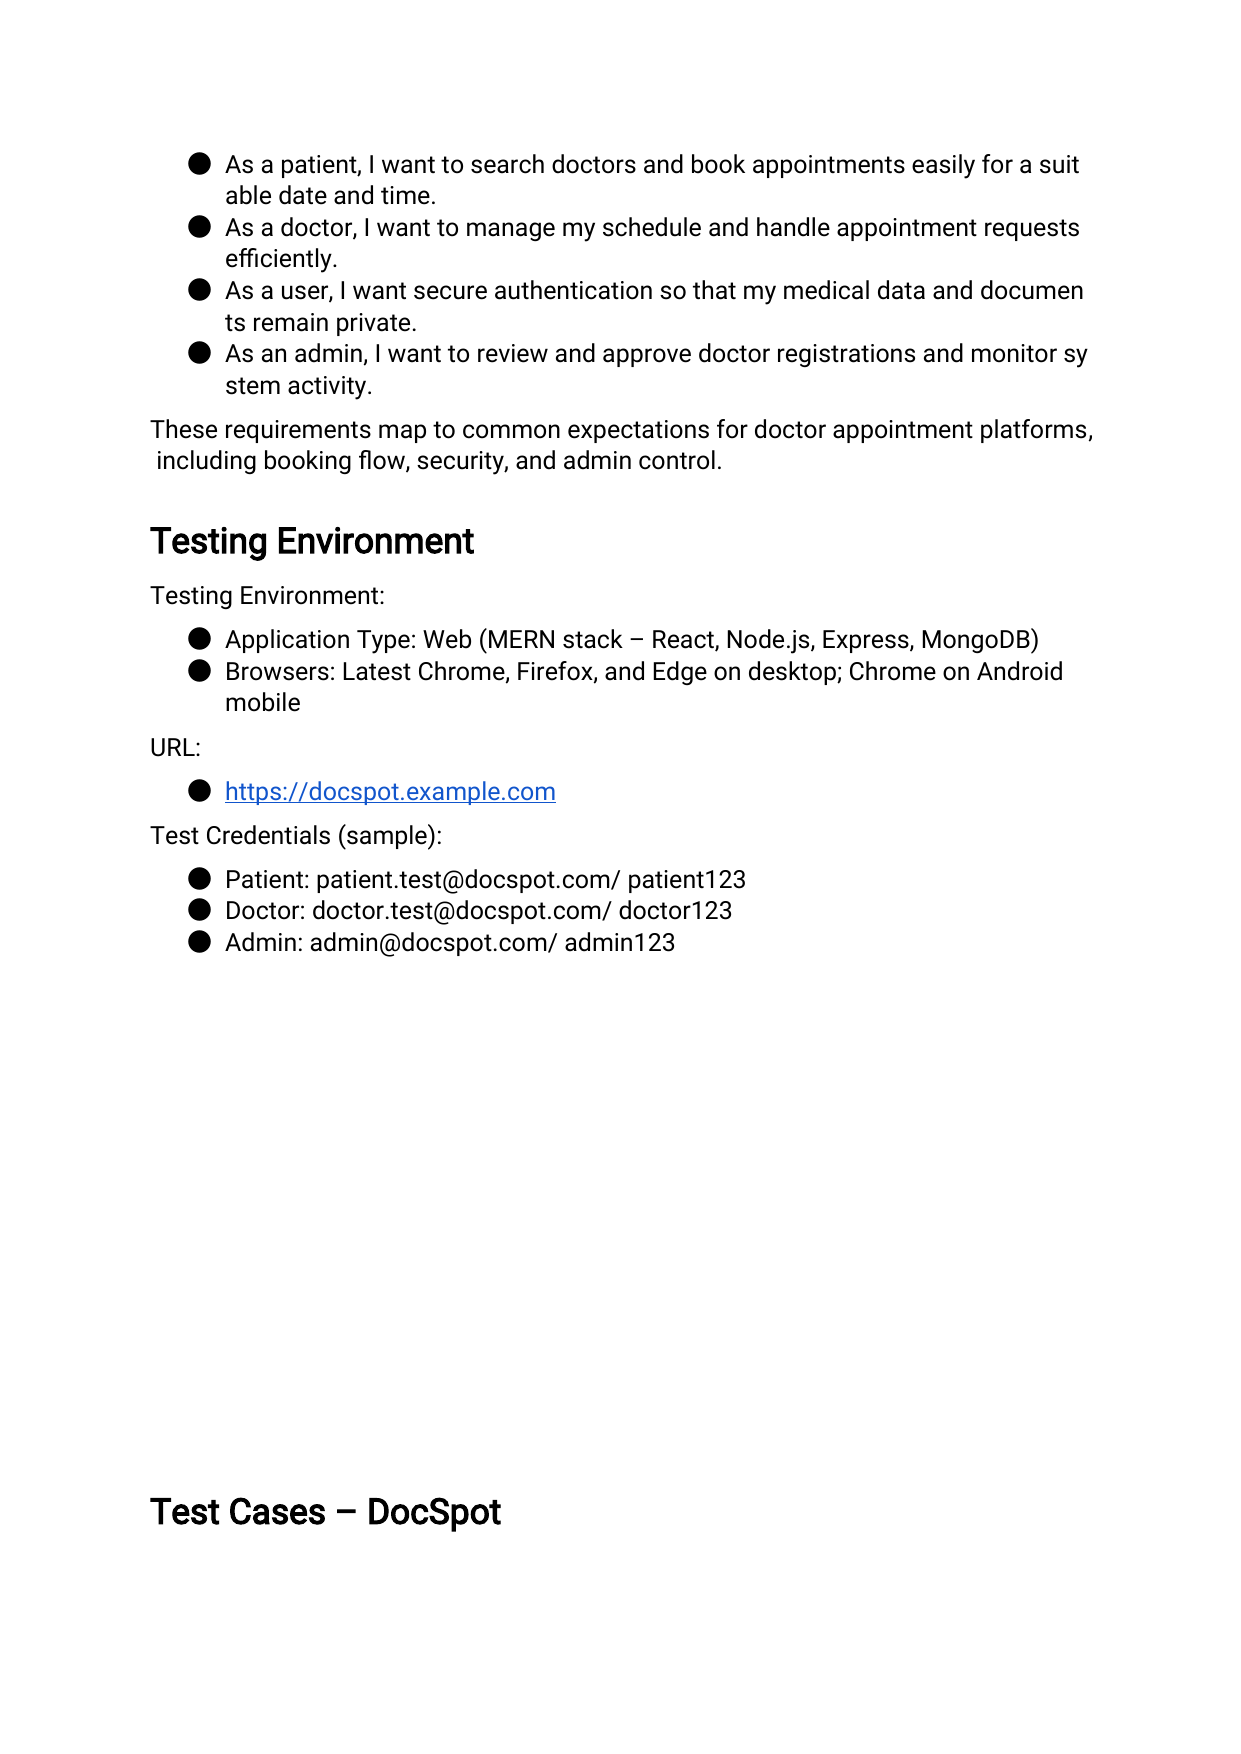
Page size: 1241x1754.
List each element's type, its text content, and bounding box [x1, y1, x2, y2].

text Testing Environment [150, 491, 1090, 562]
text Test Credentials (sample): [150, 821, 1090, 850]
list https://docspot.example.com [187, 777, 1090, 806]
subtitle Test Cases – DocSpot [150, 1491, 1090, 1532]
text These requirements map to common expectations for doctor appointment platforms, including booking flow, security, and admin control. [150, 415, 1090, 476]
list Admin: admin@docspot.com/ admin123 [187, 928, 1090, 957]
list As a doctor, I want to manage my schedule and handle appointment requests efficiently. [187, 213, 1090, 274]
list Application Type: Web (MERN stack – React, Node.js, Express, MongoDB)​ [187, 626, 1090, 655]
text URL: [150, 733, 1090, 762]
list Browsers: Latest Chrome, Firefox, and Edge on desktop; Chrome on Android mobile [187, 657, 1090, 718]
list Patient: patient.test@docspot.com/ patient123 [187, 865, 1090, 894]
list As a user, I want secure authentication so that my medical data and documents remain private. [187, 276, 1090, 337]
list Doctor: doctor.test@docspot.com/ doctor123 [187, 896, 1090, 926]
list As a patient, I want to search doctors and book appointments easily for a suitable date and time. [187, 150, 1090, 211]
list As an admin, I want to review and approve doctor registrations and monitor system activity. [187, 339, 1090, 400]
text Testing Environment: [150, 581, 1090, 611]
